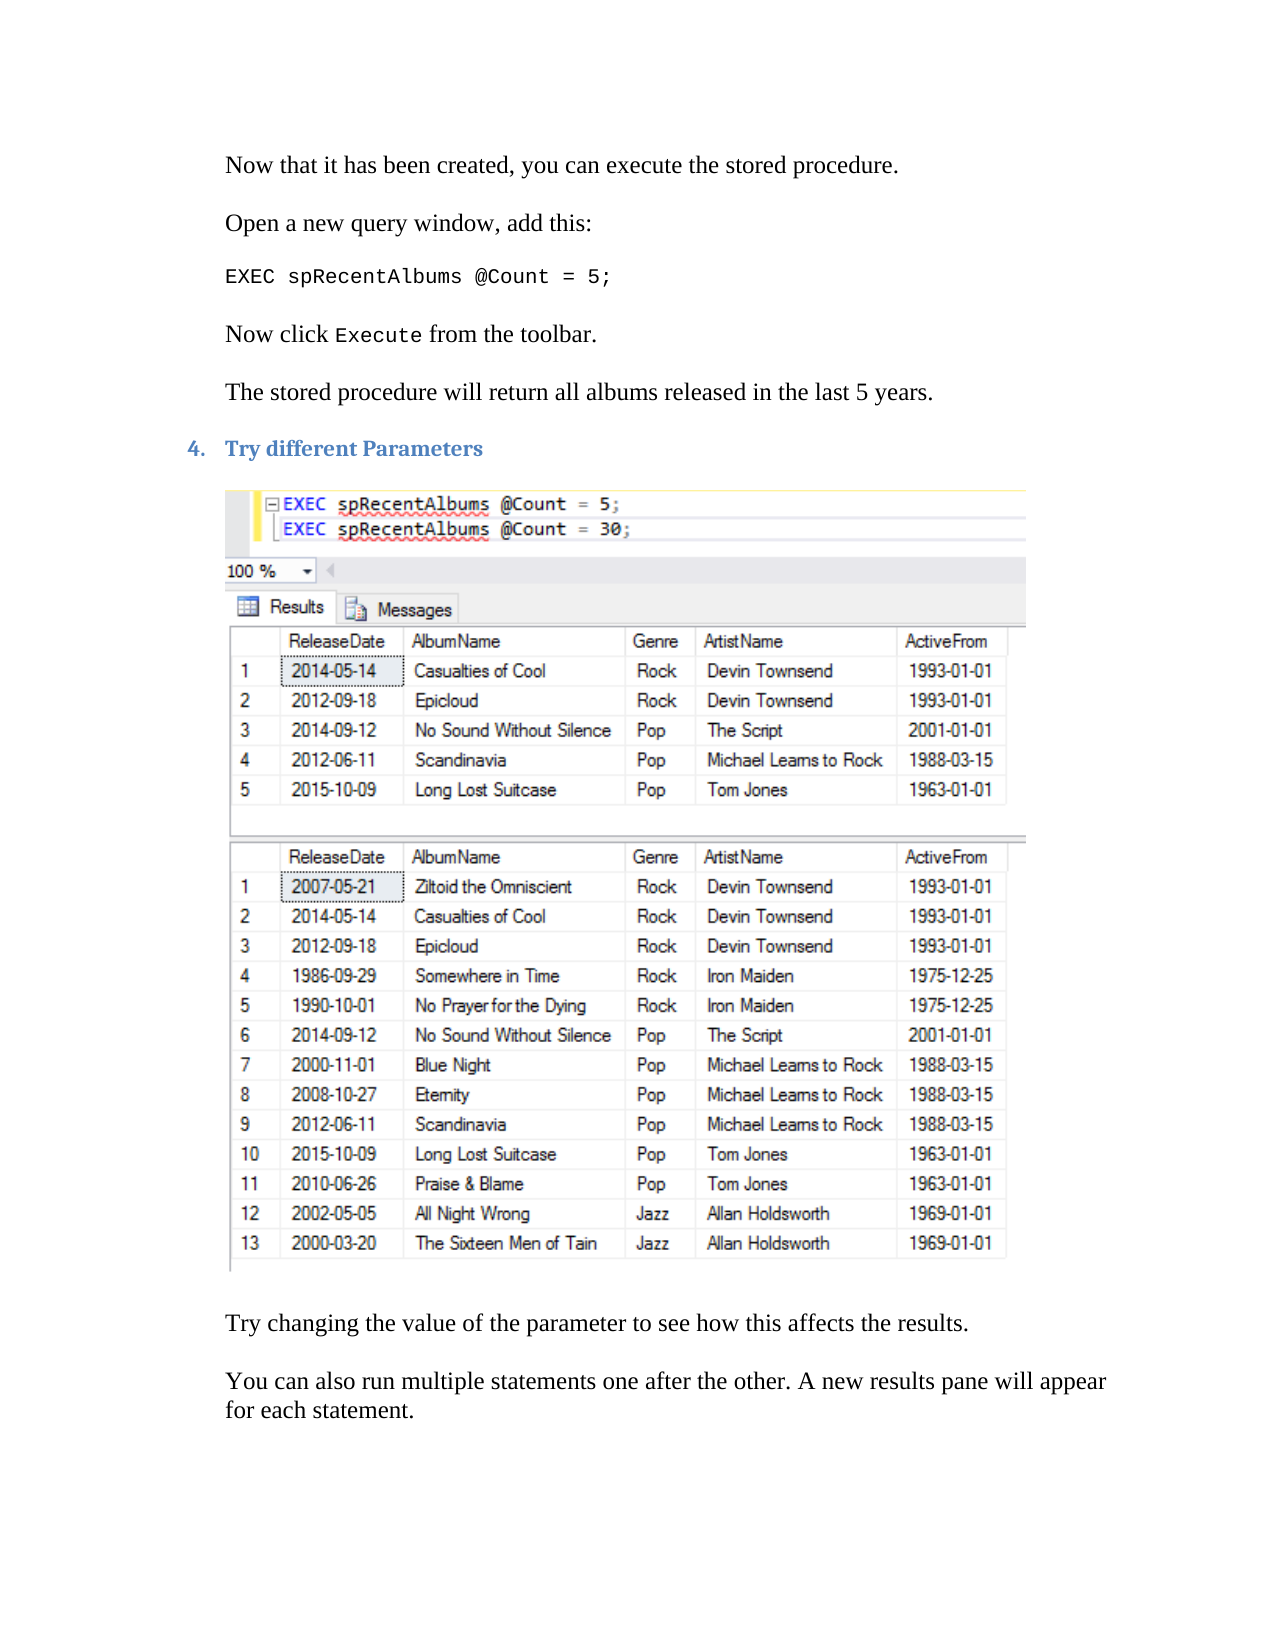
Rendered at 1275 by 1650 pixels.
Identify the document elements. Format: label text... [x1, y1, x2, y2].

text Now click Execute from the toolbar. [225, 319, 1125, 348]
text The stored procedure will return all albums released in the last 5 years. [225, 377, 1125, 406]
subtitle Try different Parameters [187, 435, 1125, 462]
text Open a new query window, add this: [225, 208, 1125, 237]
picture [225, 490, 1026, 1275]
text EXEC spRecentAlbums @Count = 5; [225, 266, 1125, 289]
text You can also run multiple statements one after the other. A new results pane will appear for each statement. [225, 1366, 1125, 1423]
text Try changing the value of the parameter to see how this affects the results. [225, 1308, 1125, 1337]
text Now that it has been created, you can execute the stored procedure. [225, 150, 1125, 179]
